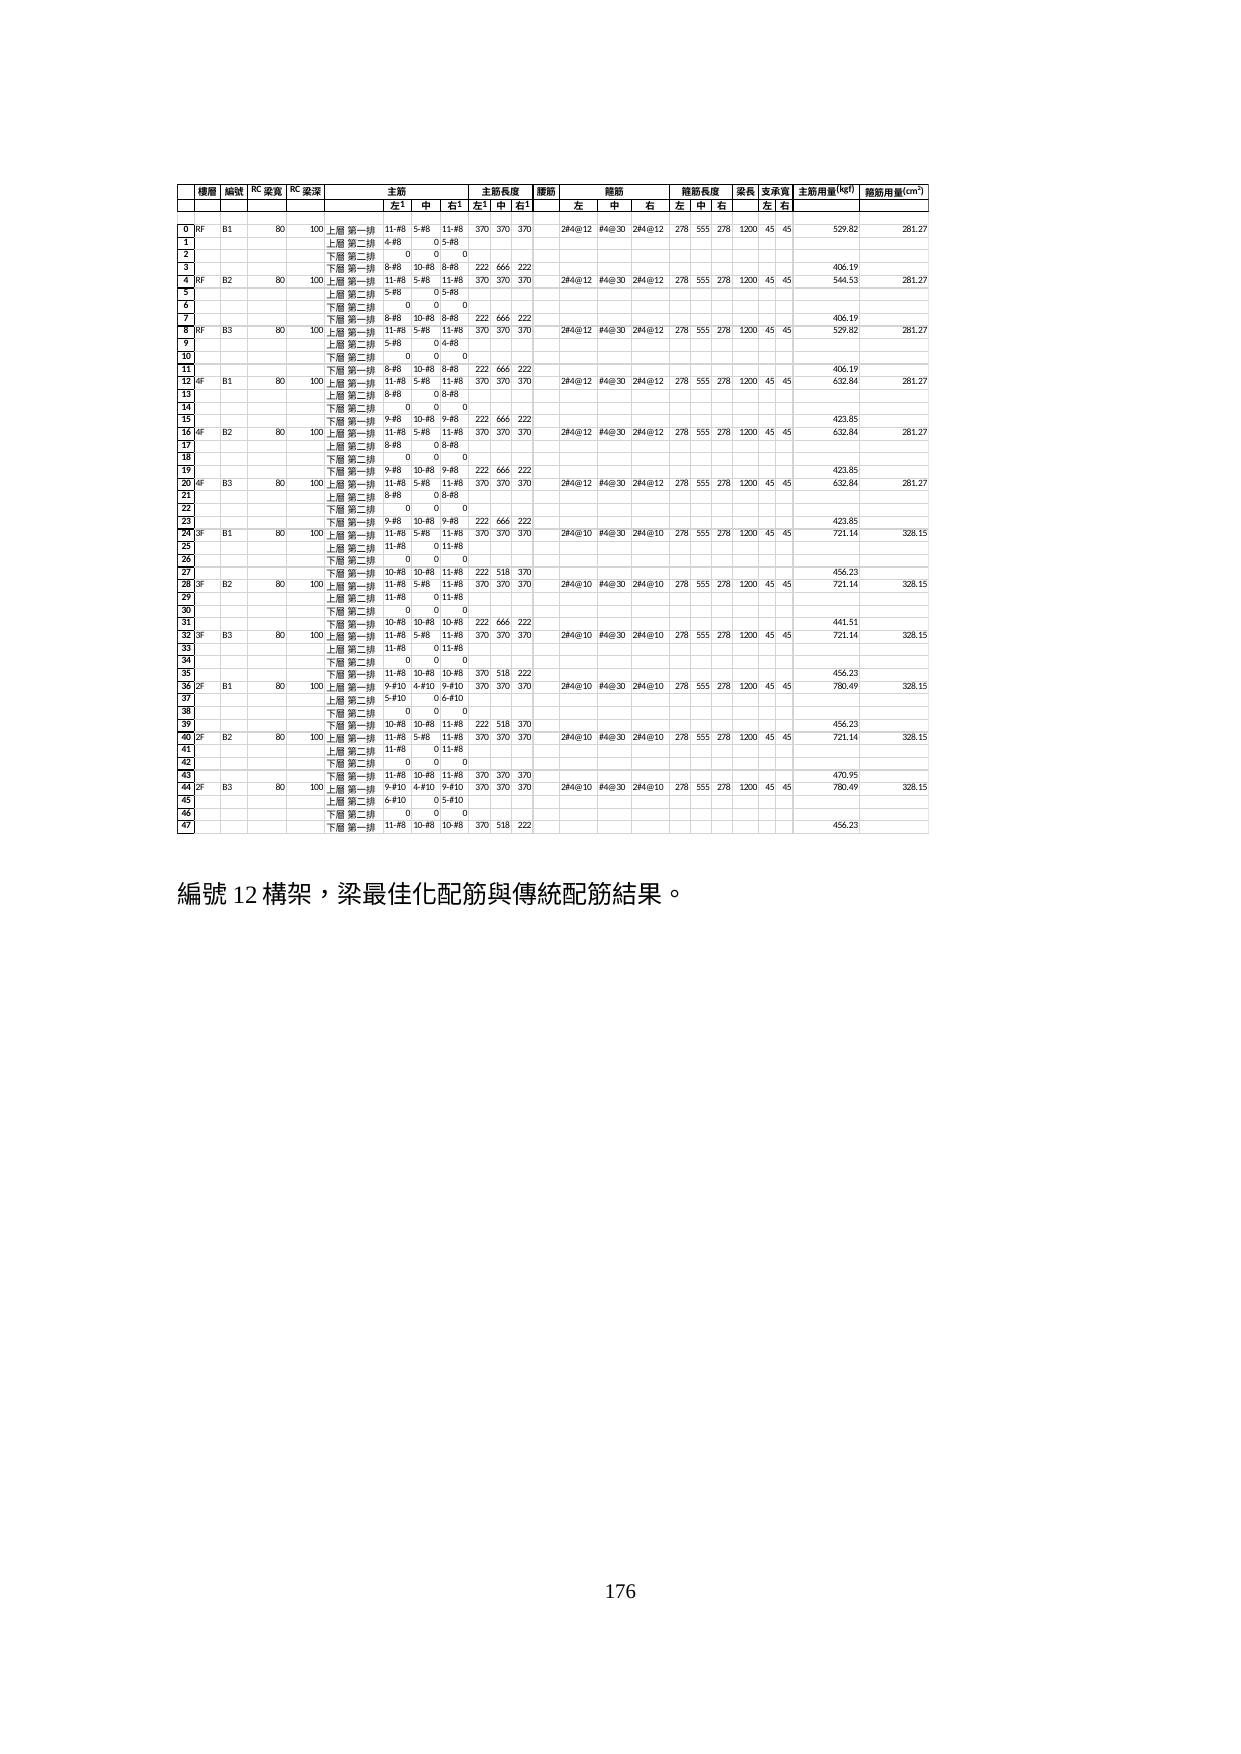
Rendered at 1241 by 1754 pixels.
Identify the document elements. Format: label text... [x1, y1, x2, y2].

text 編號12構架，梁最佳化配筋與傳統配筋結果。 [177, 873, 1063, 911]
